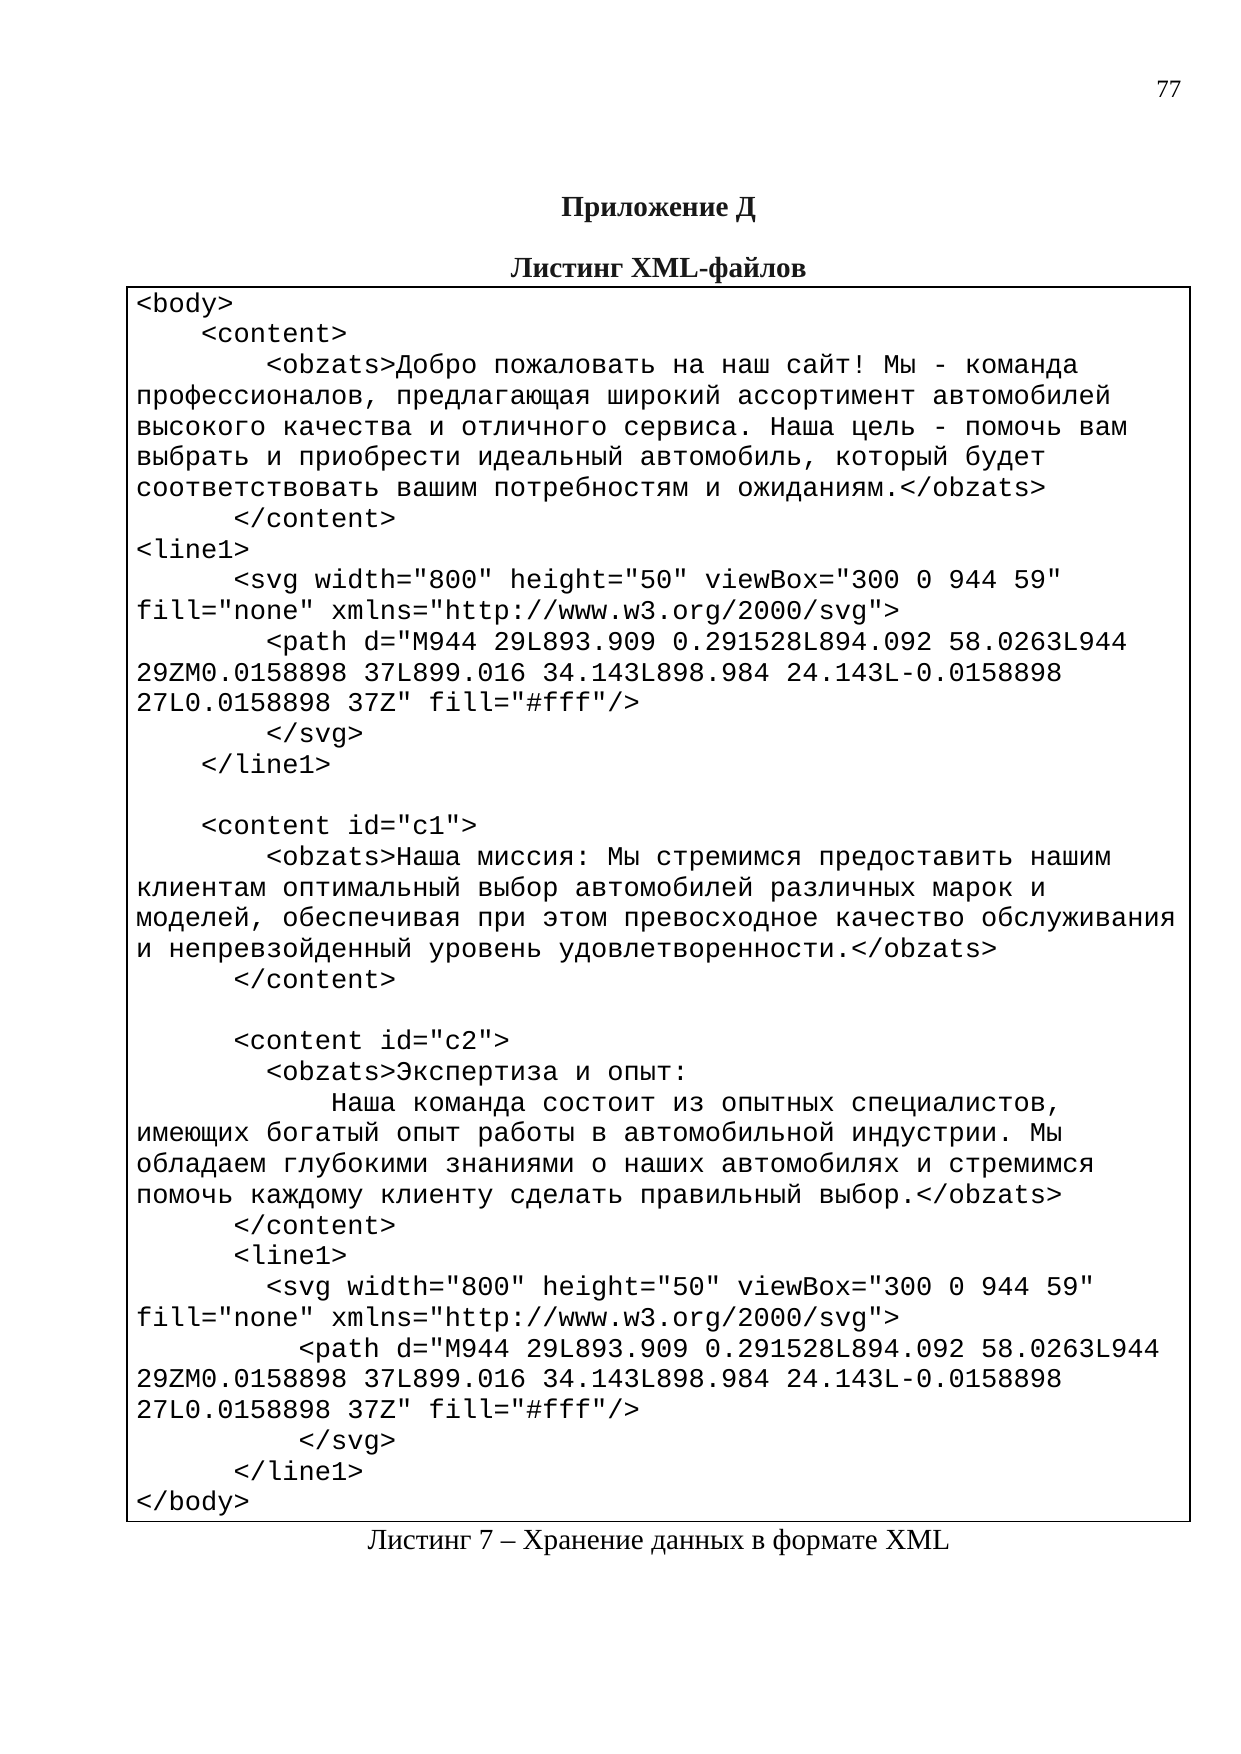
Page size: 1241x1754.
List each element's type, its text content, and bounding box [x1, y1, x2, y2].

text <content> [136, 320, 1181, 351]
text <path d="M944 29L893.909 0.291528L894.092 58.0263L944 29ZM0.0158898 37L899.016 34.143L898.984 24.143L-0.0158898 27L0.0158898 37Z" fill="#fff"/> [136, 1334, 1181, 1427]
text <obzats>Наша миссия: Мы стремимся предоставить нашим клиентам оптимальный выбор автомобилей различных марок и моделей, обеспечивая при этом превосходное качество обслуживания и непревзойденный уровень удовлетворенности.</obzats> [136, 843, 1181, 966]
text Наша команда состоит из опытных специалистов, имеющих богатый опыт работы в автомобильной индустрии. Мы обладаем глубокими знаниями о наших автомобилях и стремимся помочь каждому клиенту сделать правильный выбор.</obzats> [136, 1088, 1181, 1211]
text <line1> [136, 535, 1181, 566]
text <svg width="800" height="50" viewBox="300 0 944 59" fill="none" xmlns="http://www.w3.org/2000/svg"> [136, 566, 1181, 628]
subtitle Приложение Д [136, 189, 1181, 223]
text <content id="c2"> [136, 1027, 1181, 1058]
text </body> [128, 1485, 1189, 1521]
text </content> [136, 966, 1181, 996]
text </svg> [136, 720, 1181, 751]
text <obzats>Добро пожаловать на наш сайт! Мы - команда профессионалов, предлагающая широкий ассортимент автомобилей высокого качества и отличного сервиса. Наша цель - помочь вам выбрать и приобрести идеальный автомобиль, который будет соответствовать вашим потребностям и ожиданиям.</obzats> [136, 351, 1181, 505]
text </line1> [136, 1457, 1181, 1485]
subtitle Листинг XML-файлов [136, 250, 1181, 284]
text <body> [128, 288, 1189, 320]
text </content> [136, 1211, 1181, 1242]
text </svg> [136, 1427, 1181, 1457]
text <path d="M944 29L893.909 0.291528L894.092 58.0263L944 29ZM0.0158898 37L899.016 34.143L898.984 24.143L-0.0158898 27L0.0158898 37Z" fill="#fff"/> [136, 628, 1181, 720]
text <line1> [136, 1242, 1181, 1273]
text <obzats>Экспертиза и опыт: [136, 1058, 1181, 1088]
text </content> [136, 505, 1181, 535]
text <content id="c1"> [136, 812, 1181, 843]
text </line1> [136, 751, 1181, 781]
text <svg width="800" height="50" viewBox="300 0 944 59" fill="none" xmlns="http://www.w3.org/2000/svg"> [136, 1273, 1181, 1334]
text Листинг 7 – Хранение данных в формате XML [136, 1522, 1181, 1555]
